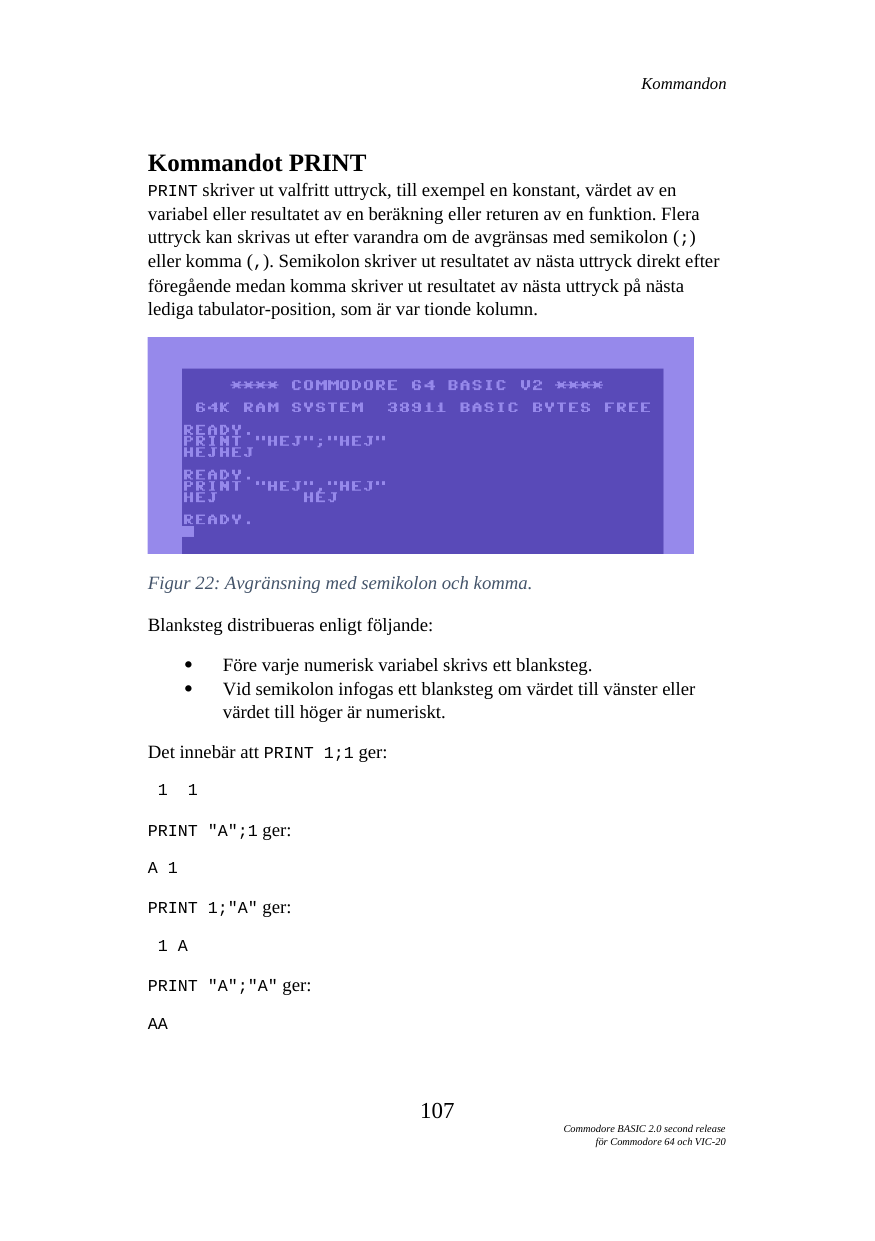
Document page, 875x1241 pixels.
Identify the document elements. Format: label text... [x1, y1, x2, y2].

text AA [148, 1015, 726, 1034]
text Blanksteg distribueras enligt följande: [148, 614, 726, 636]
text 1 1 [148, 782, 726, 800]
text 1 A [148, 937, 726, 956]
list Före varje numerisk variabel skrivs ett blanksteg. [185, 654, 726, 676]
text PRINT 1;"A" ger: [148, 896, 726, 919]
text PRINT "A";1 ger: [148, 818, 726, 841]
subtitle Kommandot PRINT [148, 148, 726, 176]
text Figur 22: Avgränsning med semikolon och komma. [148, 572, 726, 593]
list Vid semikolon infogas ett blanksteg om värdet till vänster eller värdet till höger är numeriskt. [185, 677, 726, 722]
text Det innebär att PRINT 1;1 ger: [148, 741, 726, 763]
text PRINT "A";"A" ger: [148, 974, 726, 997]
picture [147, 337, 694, 554]
text PRINT skriver ut valfritt uttryck, till exempel en konstant, värdet av en variabel eller resultatet av en beräkning eller returen av en funktion. Flera uttryck kan skrivas ut efter varandra om de avgränsas med semikolon (;) eller komma (,). Semikolon skriver ut resultatet av nästa uttryck direkt efter föregående medan komma skriver ut resultatet av nästa uttryck på nästa lediga tabulator-position, som är var tionde kolumn. [148, 179, 726, 319]
text A 1 [148, 859, 726, 878]
